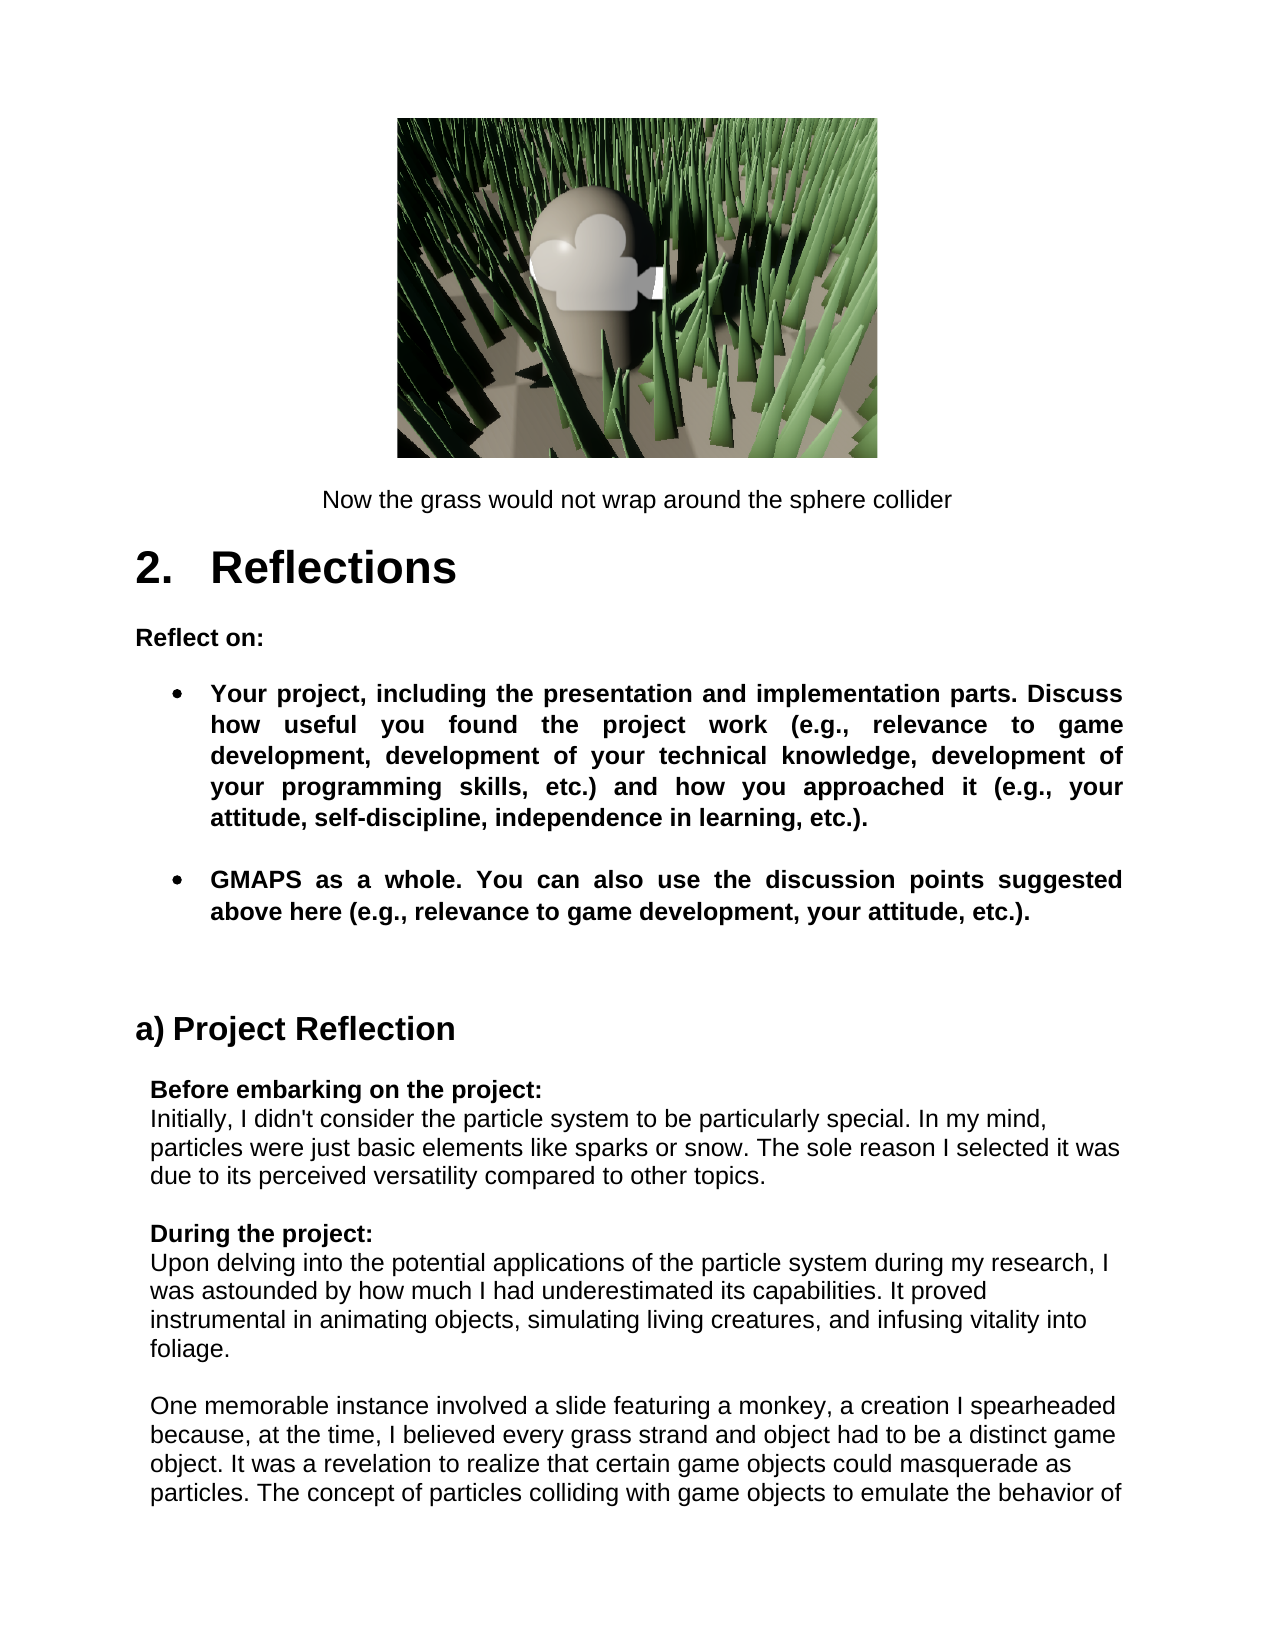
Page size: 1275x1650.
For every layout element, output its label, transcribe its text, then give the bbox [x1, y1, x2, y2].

text Now the grass would not wrap around the sphere collider [150, 485, 1124, 514]
text Before embarking on the project: [150, 1075, 1125, 1104]
list Project Reflection [135, 1008, 1124, 1047]
text Upon delving into the potential applications of the particle system during my research, I was astounded by how much I had underestimated its capabilities. It proved instrumental in animating objects, simulating living creatures, and infusing vitality into foliage. [150, 1247, 1125, 1362]
text Reflect on: [135, 623, 1124, 652]
text Initially, I didn't consider the particle system to be particularly special. In my mind, particles were just basic elements like sparks or snow. The sole reason I selected it was due to its perceived versatility compared to other topics. [150, 1104, 1125, 1190]
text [150, 1391, 1125, 1506]
list Your project, including the presentation and implementation parts. Discuss how useful you found the project work (e.g., relevance to game development, development of your technical knowledge, development of your programming skills, etc.) and how you approached it (e.g., your attitude, self-discipline, independence in learning, etc.). [173, 679, 1124, 832]
list GMAPS as a whole. You can also use the discussion points suggested above here (e.g., relevance to game development, your attitude, etc.). [173, 865, 1124, 925]
picture [397, 118, 878, 458]
text During the project: [150, 1219, 1125, 1247]
list Reflections [135, 541, 1169, 594]
